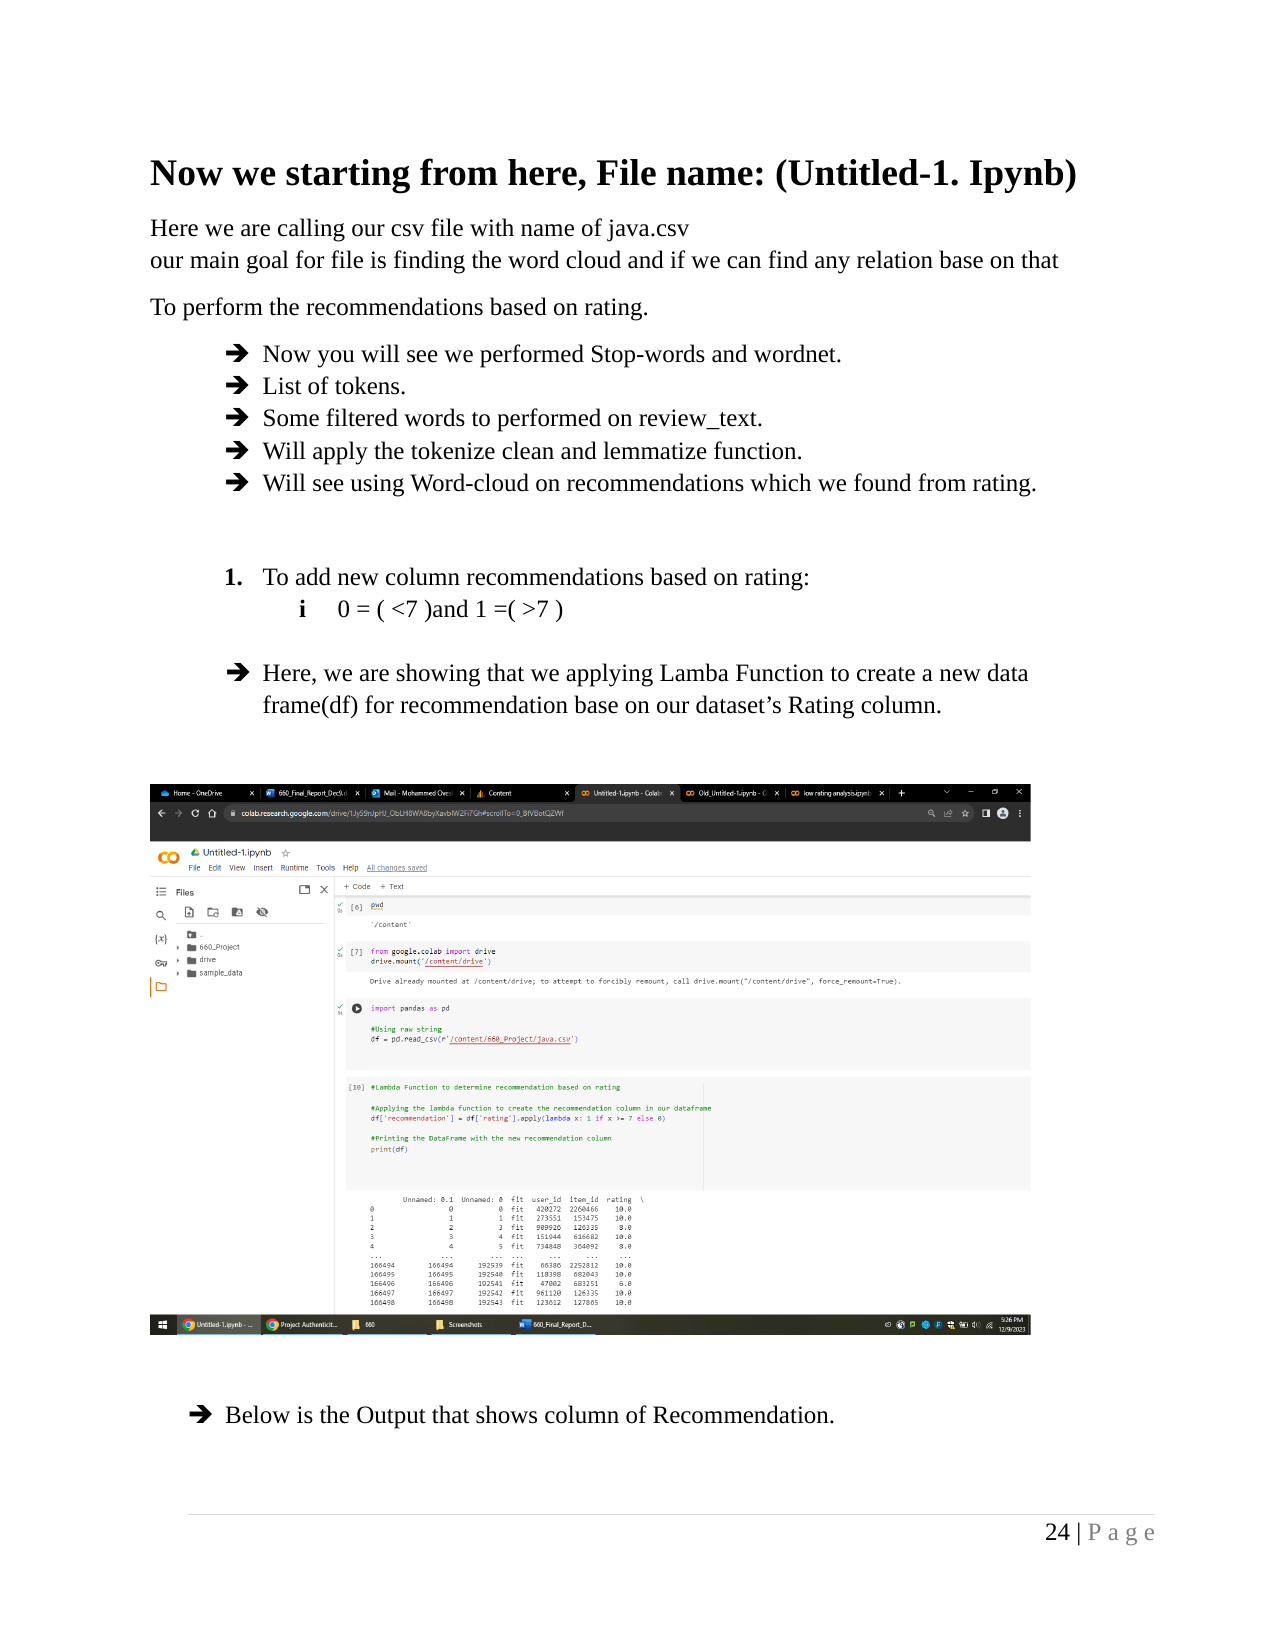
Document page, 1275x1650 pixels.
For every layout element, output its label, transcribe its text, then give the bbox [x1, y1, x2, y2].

picture [150, 784, 1031, 1335]
list 0 = ( <7 )and 1 =( >7 ) [299, 594, 1125, 623]
text Here we are calling our csv file with name of java.csv our main goal for file is finding the word cloud and if we can find any relation base on that [150, 213, 1125, 274]
list List of tokens. [224, 371, 1125, 400]
list Here, we are showing that we applying Lamba Function to create a new data frame(df) for recommendation base on our dataset’s Rating column. [225, 658, 1125, 719]
list Will see using Word-cloud on recommendations which we found from rating. [224, 468, 1125, 497]
list Now you will see we performed Stop-words and wordnet. [224, 339, 1125, 368]
list Will apply the tokenize clean and lemmatize function. [224, 436, 1125, 464]
list Below is the Output that shows column of Recommendation. [187, 1400, 1125, 1429]
list To add new column recommendations based on rating: [224, 562, 1125, 591]
text To perform the recommendations based on rating. [150, 292, 1125, 321]
text Now we starting from here, File name: (Untitled-1. Ipynb) [150, 150, 1125, 193]
list Some filtered words to performed on review_text. [224, 403, 1125, 432]
